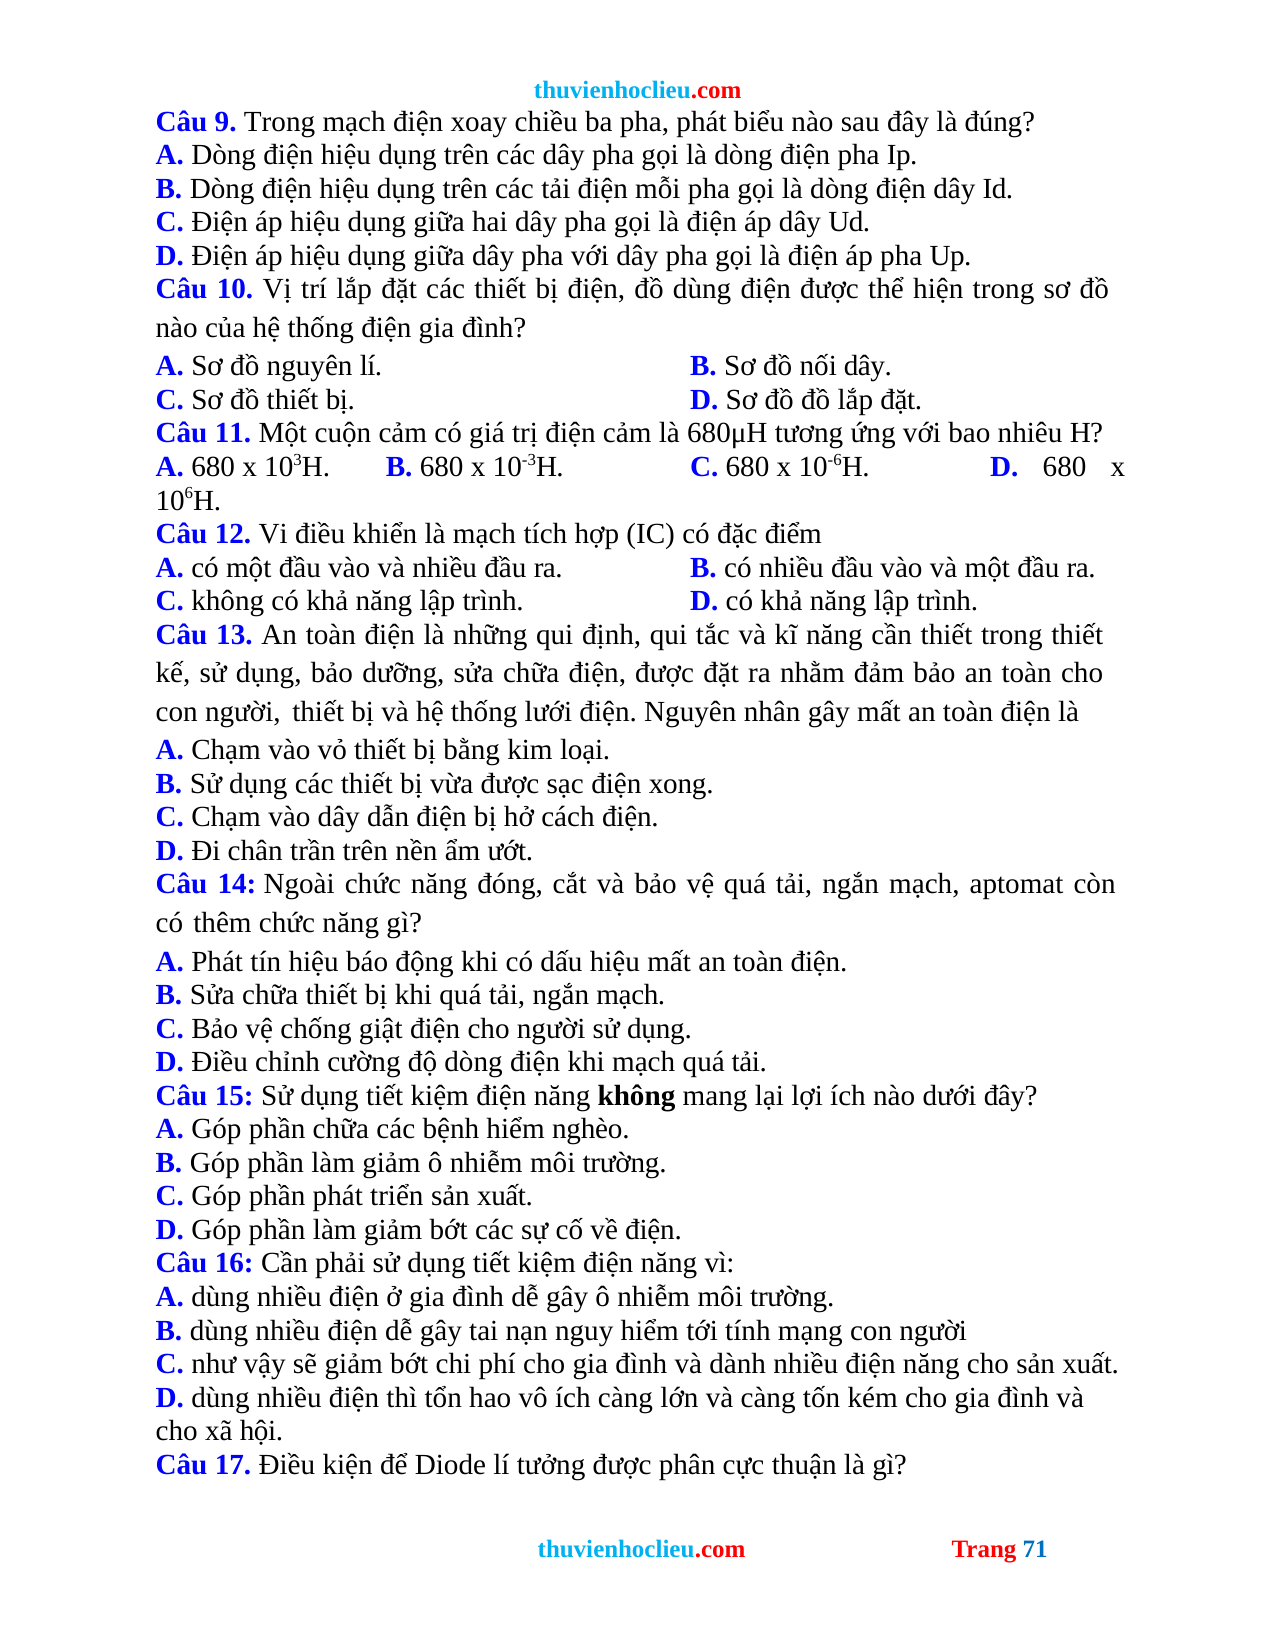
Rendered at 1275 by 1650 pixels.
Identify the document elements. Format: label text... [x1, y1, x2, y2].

text A. có một đầu vào và nhiều đầu ra. B. có nhiều đầu vào và một đầu ra. [155, 550, 1125, 583]
text C. Chạm vào dây dẫn điện bị hở cách điện. [155, 799, 1125, 833]
text D. dùng nhiều điện thì tổn hao vô ích càng lớn và càng tốn kém cho gia đình và cho xã hội. [155, 1380, 1125, 1447]
text C. không có khả năng lập trình. D. có khả năng lập trình. [155, 583, 1125, 617]
text Câu 17. Điều kiện để Diode lí tưởng được phân cực thuận là gì? [155, 1447, 1125, 1480]
text A. Sơ đồ nguyên lí. B. Sơ đồ nối dây. [155, 348, 1125, 382]
text B. Dòng điện hiệu dụng trên các tải điện mỗi pha gọi là dòng điện dây Id. [155, 171, 1125, 204]
text Câu 12. Vi điều khiển là mạch tích hợp (IC) có đặc điểm [155, 516, 1125, 550]
text B. Sử dụng các thiết bị vừa được sạc điện xong. [155, 766, 1125, 799]
text Câu 9. Trong mạch điện xoay chiều ba pha, phát biểu nào sau đây là đúng? [155, 104, 1125, 137]
text B. dùng nhiều điện dễ gây tai nạn nguy hiểm tới tính mạng con người [155, 1313, 1125, 1346]
text C. Bảo vệ chống giật điện cho người sử dụng. [155, 1011, 1125, 1044]
text Câu 13. An toàn điện là những qui định, qui tắc và kĩ năng cần thiết trong thiết kế, sử dụng, bảo dưỡng, sửa chữa điện, được đặt ra nhằm đảm bảo an toàn cho con người, thiết bị và hệ thống lưới điện. Nguyên nhân gây mất an toàn điện là [155, 617, 1104, 727]
text D. Góp phần làm giảm bớt các sự cố về điện. [155, 1212, 1125, 1246]
text Câu 10. Vị trí lắp đặt các thiết bị điện, đồ dùng điện được thể hiện trong sơ đồ nào của hệ thống điện gia đình? [155, 271, 1111, 343]
text A. Phát tín hiệu báo động khi có dấu hiệu mất an toàn điện. [155, 944, 1125, 977]
text Câu 16: Cần phải sử dụng tiết kiệm điện năng vì: [155, 1246, 1125, 1279]
text D. Đi chân trần trên nền ẩm ướt. [155, 833, 1125, 867]
text D. Điều chỉnh cường độ dòng điện khi mạch quá tải. [155, 1044, 1125, 1078]
text C. Sơ đồ thiết bị. D. Sơ đồ đồ lắp đặt. [155, 382, 1125, 416]
text Câu 14: Ngoài chức năng đóng, cắt và bảo vệ quá tải, ngắn mạch, aptomat còn có thêm chức năng gì? [155, 867, 1125, 939]
text A. Dòng điện hiệu dụng trên các dây pha gọi là dòng điện pha Ip. [155, 137, 1125, 171]
text B. Sửa chữa thiết bị khi quá tải, ngắn mạch. [155, 977, 1125, 1011]
text B. Góp phần làm giảm ô nhiễm môi trường. [155, 1145, 1125, 1178]
text C. như vậy sẽ giảm bớt chi phí cho gia đình và dành nhiều điện năng cho sản xuất. [155, 1346, 1125, 1380]
text D. Điện áp hiệu dụng giữa dây pha với dây pha gọi là điện áp pha Up. [155, 238, 1125, 271]
text A. 680 x 103H. B. 680 x 10-3H. C. 680 x 10-6H. D. 680 x 106H. [155, 449, 1125, 516]
text A. Chạm vào vỏ thiết bị bằng kim loại. [155, 732, 1125, 766]
text Câu 11. Một cuộn cảm có giá trị điện cảm là 680μH tương ứng với bao nhiêu H? [155, 416, 1125, 449]
text C. Góp phần phát triển sản xuất. [155, 1178, 1125, 1212]
text A. Góp phần chữa các bệnh hiểm nghèo. [155, 1111, 1125, 1145]
text Câu 15: Sử dụng tiết kiệm điện năng không mang lại lợi ích nào dưới đây? [155, 1078, 1125, 1111]
text C. Điện áp hiệu dụng giữa hai dây pha gọi là điện áp dây Ud. [155, 204, 1125, 238]
text A. dùng nhiều điện ở gia đình dễ gây ô nhiễm môi trường. [155, 1279, 1125, 1313]
